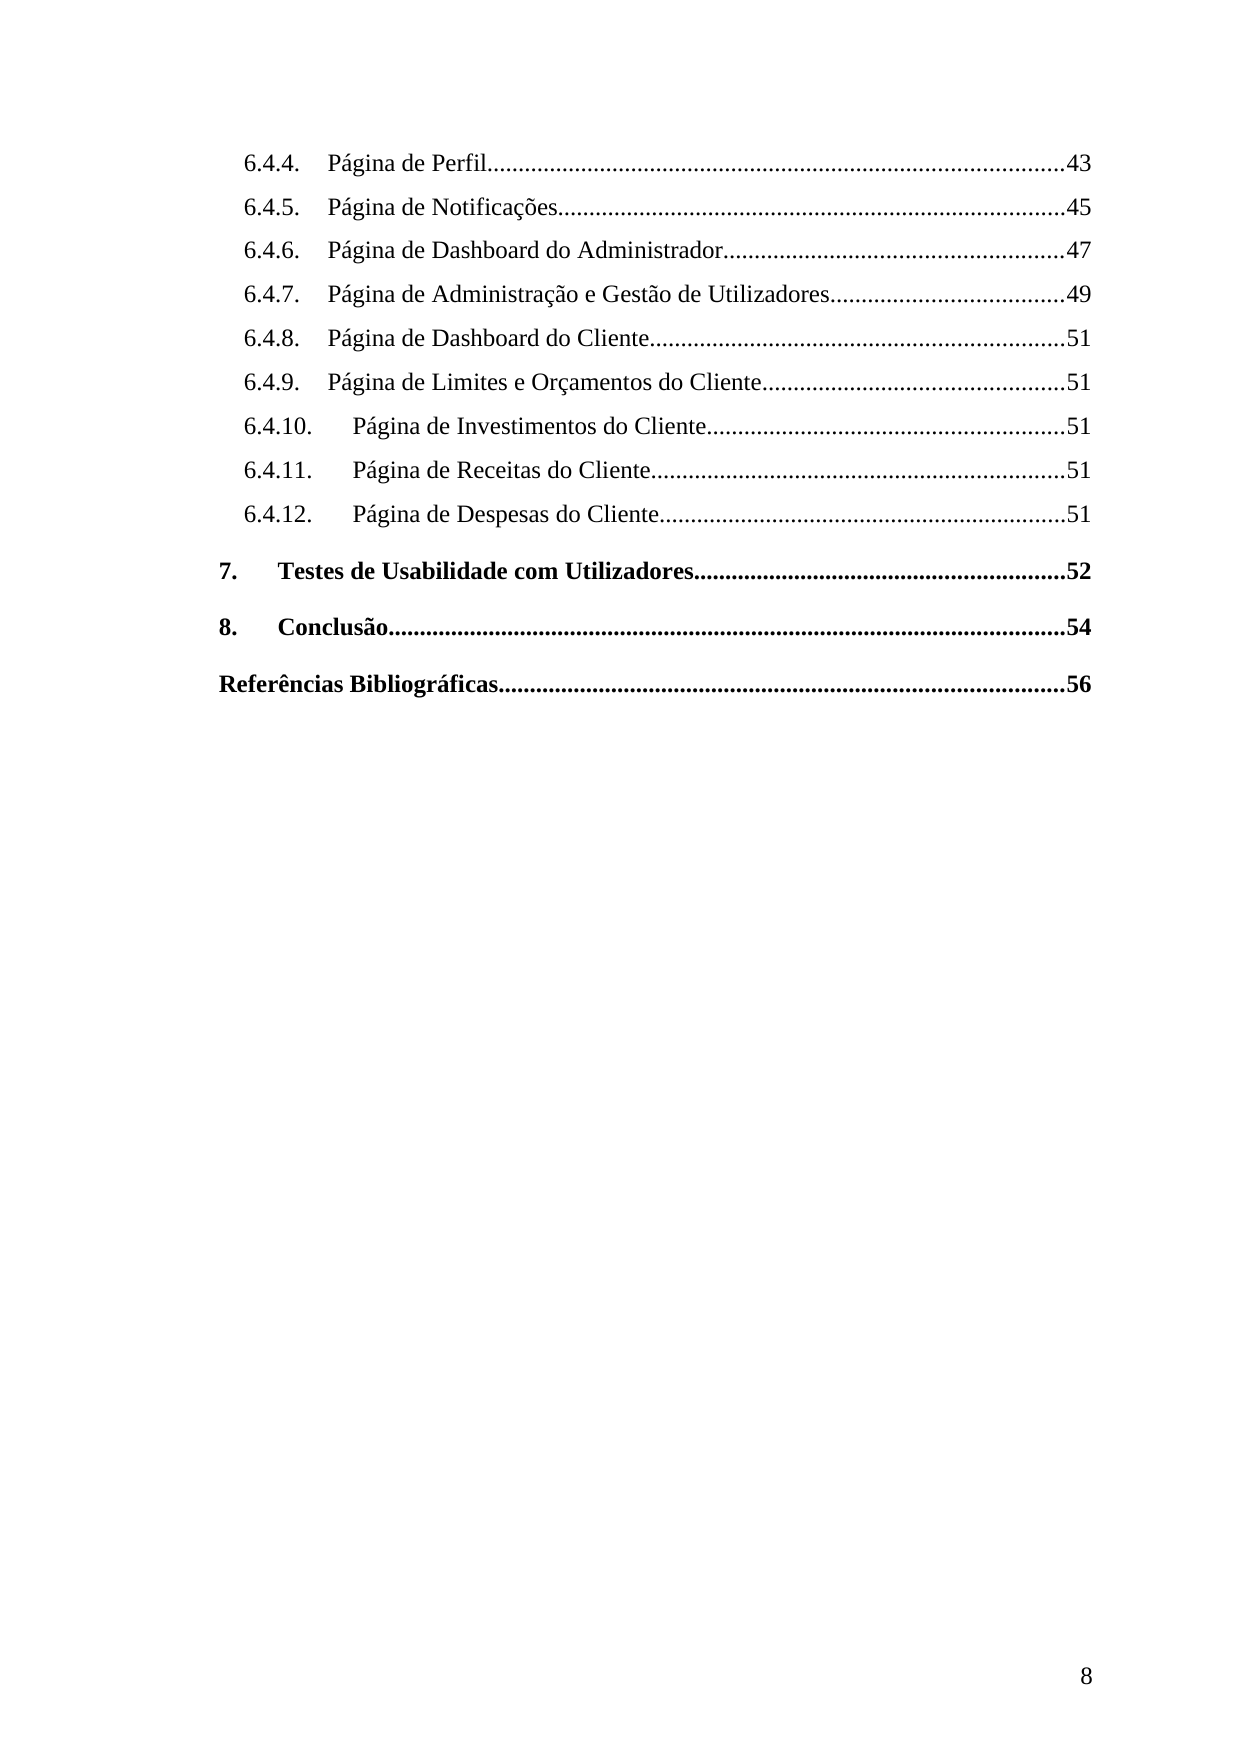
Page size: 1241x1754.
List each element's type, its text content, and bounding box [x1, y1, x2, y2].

text 6.4.5. Página de Notificações 45 [202, 192, 1092, 220]
text 8. Conclusão 54 [177, 612, 1092, 641]
text 6.4.11. Página de Receitas do Cliente 51 [202, 455, 1092, 484]
text 6.4.10. Página de Investimentos do Cliente 51 [202, 411, 1092, 440]
text 6.4.4. Página de Perfil 43 [202, 148, 1092, 176]
text 6.4.6. Página de Dashboard do Administrador 47 [202, 236, 1092, 264]
text Referências Bibliográficas 56 [177, 669, 1092, 697]
text 6.4.9. Página de Limites e Orçamentos do Cliente 51 [202, 367, 1092, 396]
text 6.4.7. Página de Administração e Gestão de Utilizadores 49 [202, 279, 1092, 308]
text 6.4.8. Página de Dashboard do Cliente 51 [202, 323, 1092, 352]
text 6.4.12. Página de Despesas do Cliente 51 [202, 499, 1092, 528]
text 7. Testes de Usabilidade com Utilizadores 52 [177, 556, 1092, 584]
